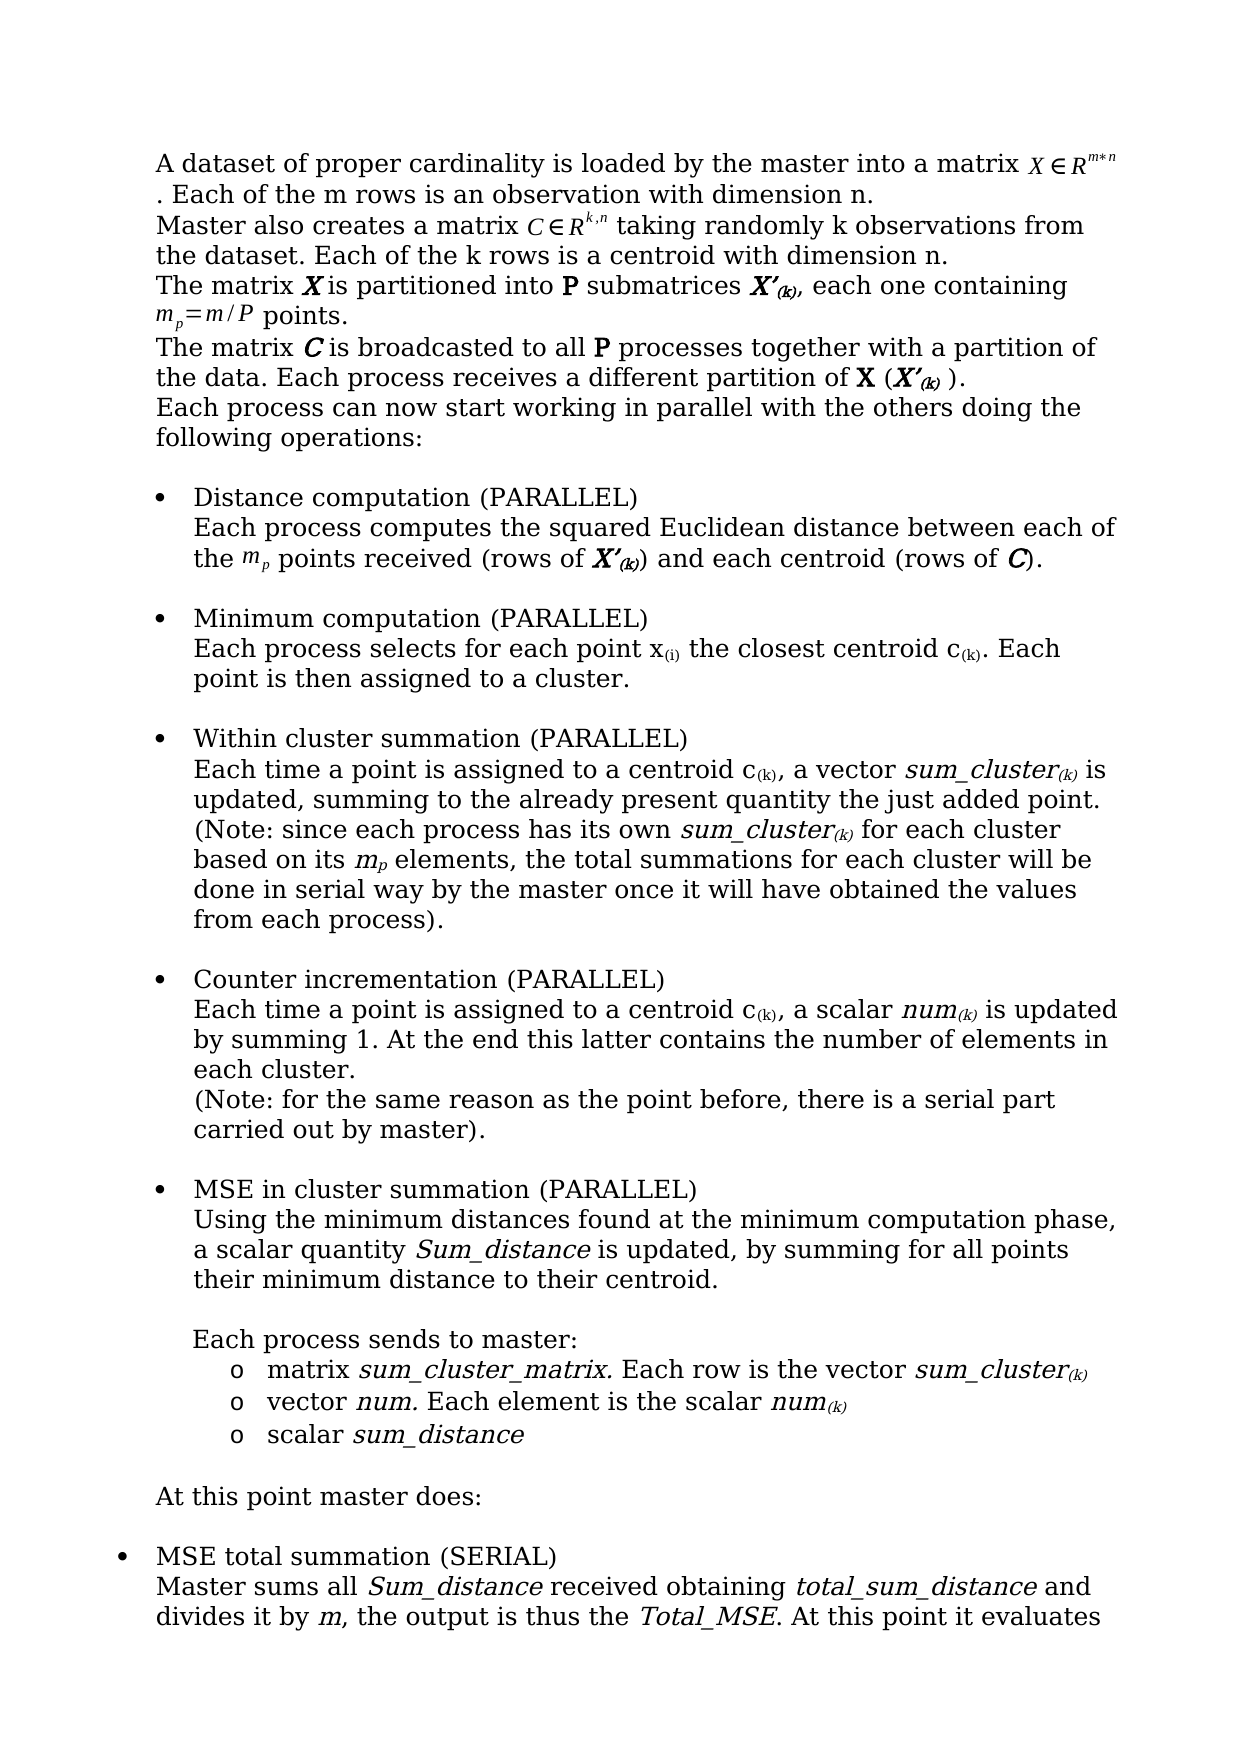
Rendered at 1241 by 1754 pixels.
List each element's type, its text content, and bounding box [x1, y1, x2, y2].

list Each time a point is assigned to a centroid c(k), a scalar num(k) is updated by summing 1. At the end this latter contains the number of elements in each cluster. [193, 993, 1122, 1083]
list Each time a point is assigned to a centroid c(k), a vector sum_cluster(k) is updated, summing to the already present quantity the just added point. [193, 753, 1122, 813]
text Each process computes the squared Euclidean distance between each of the points received (rows of X’(k)) and each centroid (rows of C). [193, 512, 1122, 573]
list vector num. Each element is the scalar num(k) [229, 1386, 1122, 1418]
list MSE total summation (SERIAL) [118, 1541, 1122, 1571]
list A dataset of proper cardinality is loaded by the master into a matrix . Each of the m rows is an observation with dimension n. [156, 148, 1122, 209]
list Distance computation (PARALLEL) [156, 481, 1122, 512]
list The matrix X is partitioned into P submatrices X’(k), each one containing points. [156, 270, 1122, 331]
list Each process selects for each point x(i) the closest centroid c(k). Each point is then assigned to a cluster. [193, 633, 1122, 693]
list Master also creates a matrix taking randomly k observations from the dataset. Each of the k rows is a centroid with dimension n. [156, 209, 1122, 270]
list (Note: since each process has its own sum_cluster(k) for each cluster based on its mp elements, the total summations for each cluster will be done in serial way by the master once it will have obtained the values from each process). [193, 813, 1122, 933]
list Within cluster summation (PARALLEL) [156, 723, 1122, 753]
text At this point master does: [156, 1481, 1122, 1511]
list Using the minimum distances found at the minimum computation phase, a scalar quantity Sum_distance is updated, by summing for all points their minimum distance to their centroid. [193, 1204, 1122, 1294]
list Minimum computation (PARALLEL) [156, 603, 1122, 633]
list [156, 1571, 1122, 1631]
list Counter incrementation (PARALLEL) [156, 963, 1122, 993]
list Each process can now start working in parallel with the others doing the following operations: [156, 391, 1122, 451]
list (Note: for the same reason as the point before, there is a serial part carried out by master). [193, 1083, 1122, 1143]
list matrix sum_cluster_matrix. Each row is the vector sum_cluster(k) [229, 1354, 1122, 1386]
list The matrix C is broadcasted to all P processes together with a partition of the data. Each process receives a different partition of X (X’(k) ). [156, 331, 1122, 391]
list MSE in cluster summation (PARALLEL) [156, 1173, 1122, 1204]
text Each process sends to master: [118, 1324, 1122, 1354]
list scalar sum_distance [229, 1418, 1122, 1451]
